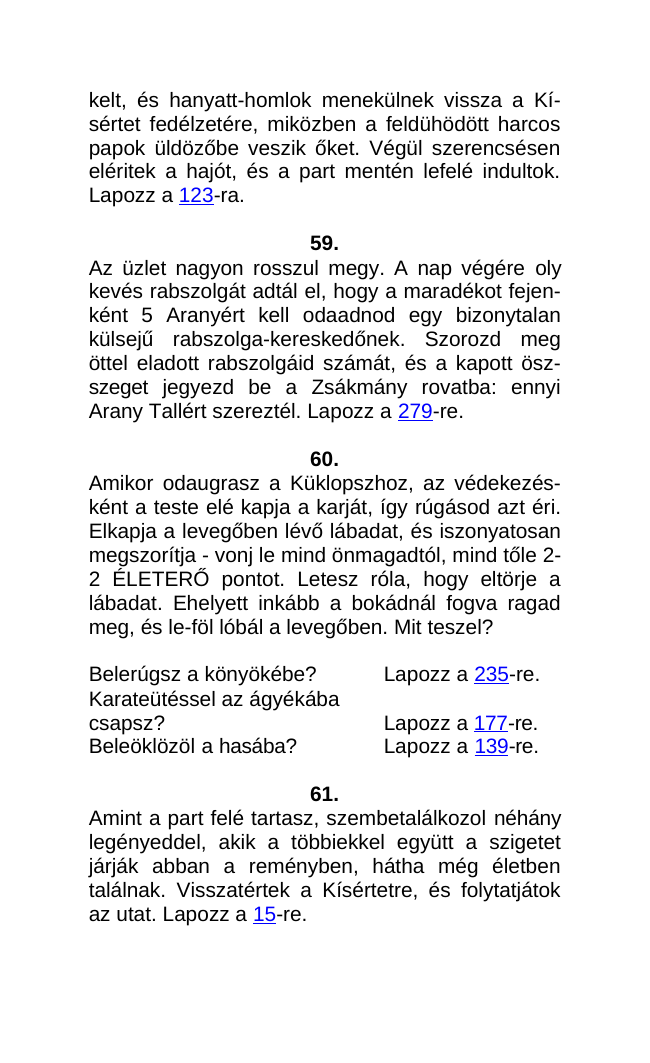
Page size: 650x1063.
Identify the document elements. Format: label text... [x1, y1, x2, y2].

subtitle 61. [159, 782, 490, 806]
text Az üzlet nagyon rosszul megy. A nap végére oly kevés rabszolgát adtál el, hogy a maradékot fejen- ként 5 Aranyért kell odaadnod egy bizonytalan külsejű rabszolga-kereskedőnek. Szorozd meg öttel eladott rabszolgáid számát, és a kapott ösz- szeget jegyezd be a Zsákmány rovatba: ennyi Arany Tallért szereztél. Lapozz a 279-re. [88, 255, 561, 423]
subtitle 59. [159, 231, 490, 255]
text Amint a part felé tartasz, szembetalálkozol néhány legényeddel, akik a többiekkel együtt a szigetet járják abban a reményben, hátha még életben találnak. Visszatértek a Kísértetre, és folytatjátok az utat. Lapozz a 15-re. [88, 806, 561, 926]
text kelt, és hanyatt-homlok menekülnek vissza a Kí- sértet fedélzetére, miközben a feldühödött harcos papok üldözőbe veszik őket. Végül szerencsésen eléritek a hajót, és a part mentén lefelé indultok. Lapozz a 123-ra. [88, 87, 561, 207]
text Belerúgsz a könyökébe? Lapozz a 235-re. [88, 662, 622, 686]
text Amikor odaugrasz a Küklopszhoz, az védekezés- ként a teste elé kapja a karját, így rúgásod azt éri. Elkapja a levegőben lévő lábadat, és iszonyatosan megszorítja - vonj le mind önmagadtól, mind tőle 2-2 ÉLETERŐ pontot. Letesz róla, hogy eltörje a lábadat. Ehelyett inkább a bokádnál fogva ragad meg, és le-föl lóbál a levegőben. Mit teszel? [88, 471, 561, 638]
text Karateütéssel az ágyékába [88, 686, 622, 710]
text csapsz? Lapozz a 177-re. Beleöklözöl a hasába? Lapozz a 139-re. [88, 710, 540, 758]
subtitle 60. [159, 446, 490, 470]
